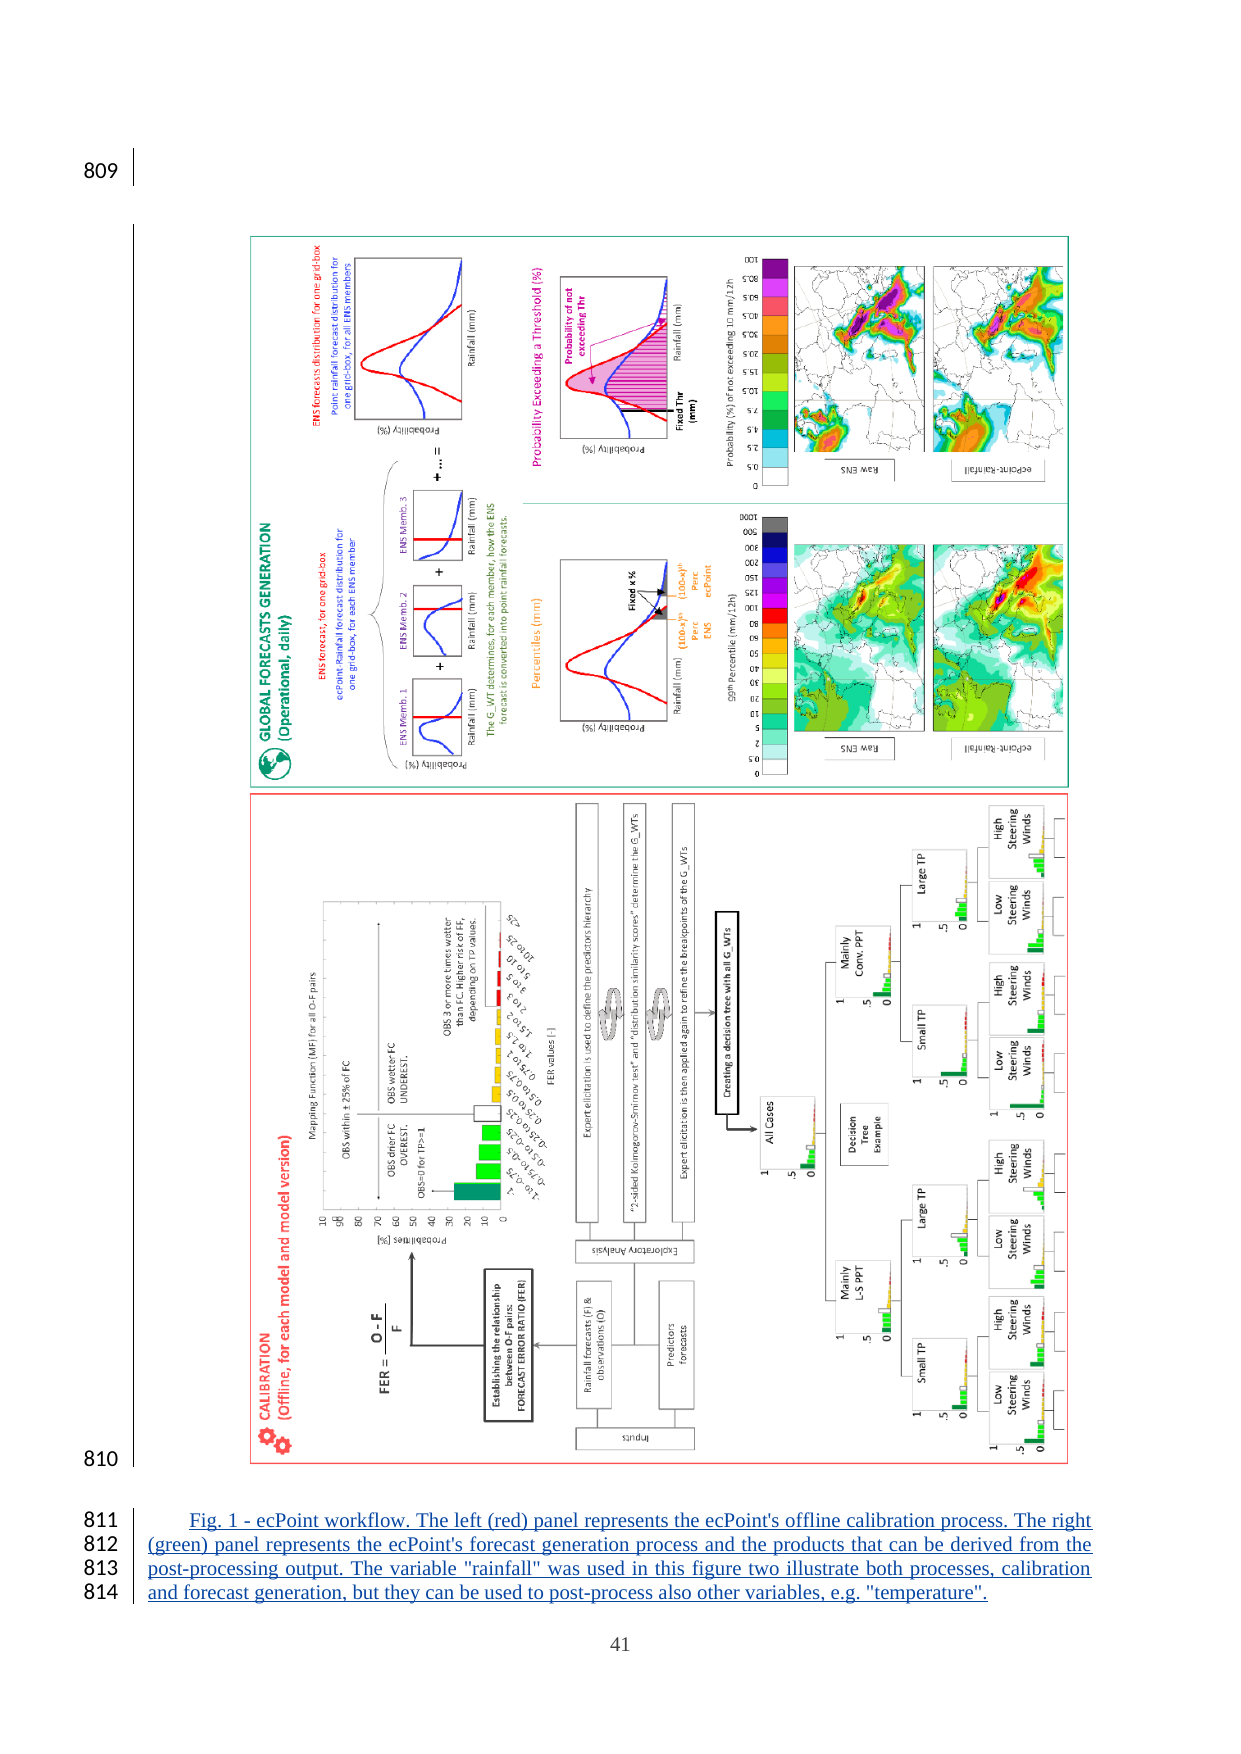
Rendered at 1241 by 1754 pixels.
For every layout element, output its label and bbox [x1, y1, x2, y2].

picture [247, 234, 1071, 1466]
